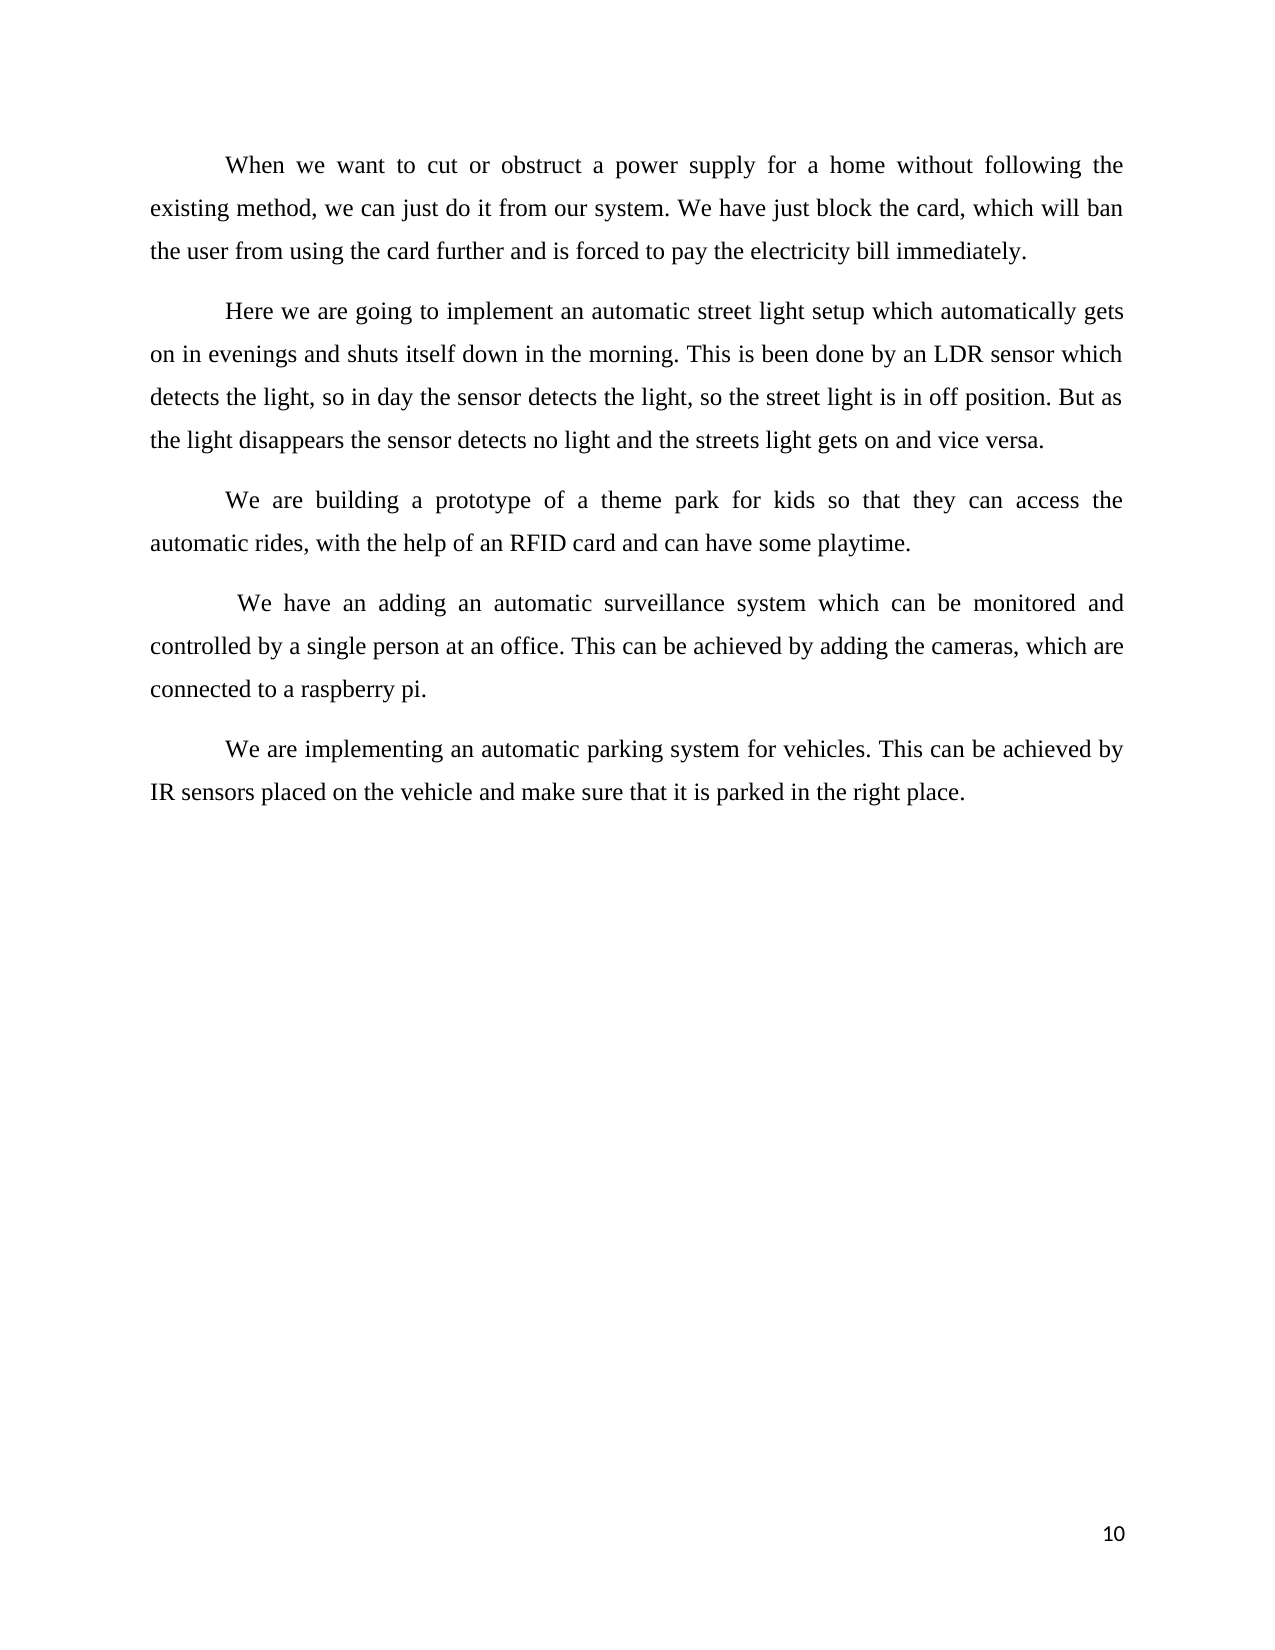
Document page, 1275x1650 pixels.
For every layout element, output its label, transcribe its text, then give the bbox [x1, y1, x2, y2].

text When we want to cut or obstruct a power supply for a home without following the existing method, we can just do it from our system. We have just block the card, which will ban the user from using the card further and is forced to pay the electricity bill immediately. [150, 150, 1125, 265]
text Here we are going to implement an automatic street light setup which automatically gets on in evenings and shuts itself down in the morning. This is been done by an LDR sensor which detects the light, so in day the sensor detects the light, so the street light is in off position. But as the light disappears the sensor detects no light and the streets light gets on and vice versa. [150, 296, 1125, 454]
text We are building a prototype of a theme park for kids so that they can access the automatic rides, with the help of an RFID card and can have some playtime. [150, 485, 1125, 557]
text We are implementing an automatic parking system for vehicles. This can be achieved by IR sensors placed on the vehicle and make sure that it is parked in the right place. [150, 734, 1125, 806]
text We have an adding an automatic surveillance system which can be monitored and controlled by a single person at an office. This can be achieved by adding the cameras, which are connected to a raspberry pi. [150, 588, 1125, 703]
